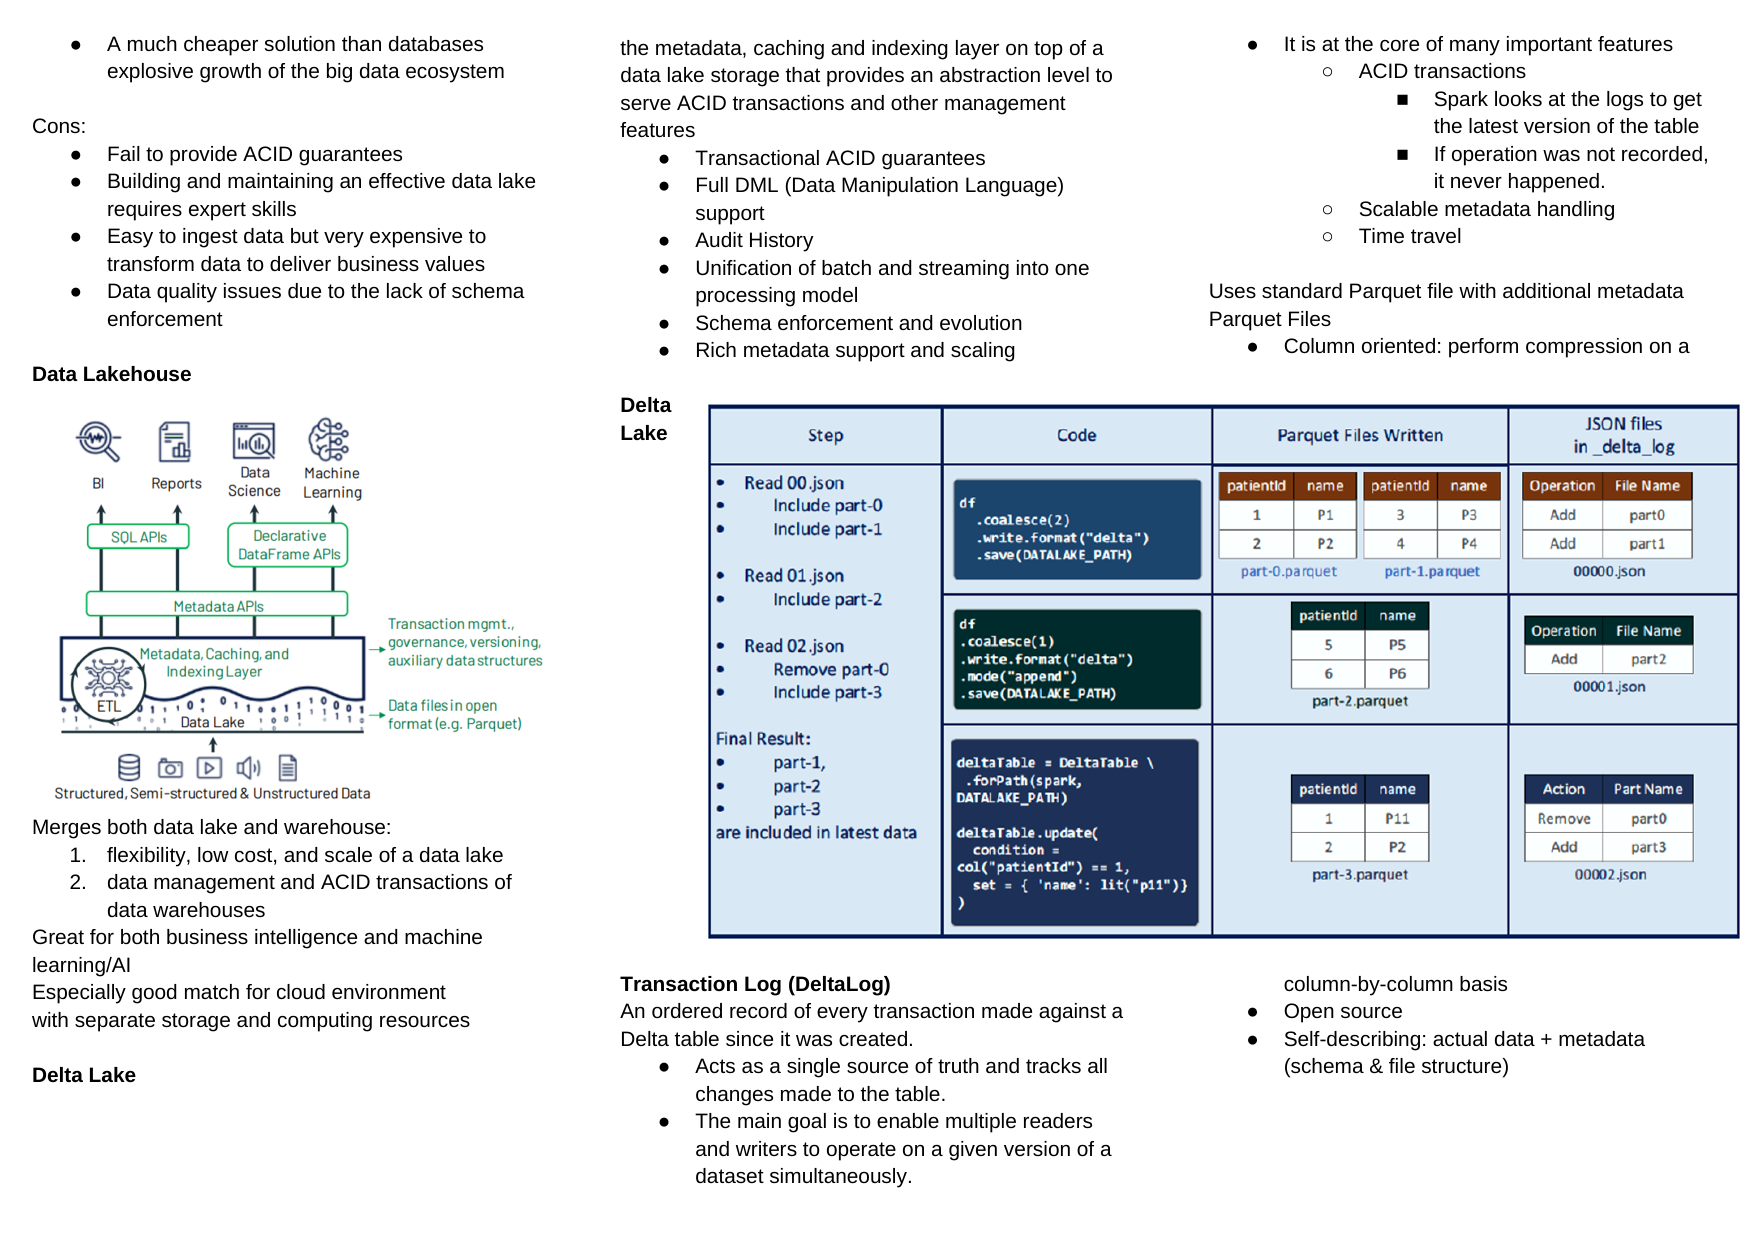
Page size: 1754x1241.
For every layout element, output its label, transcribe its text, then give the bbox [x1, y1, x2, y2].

list A much cheaper solution than databases explosive growth of the big data ecosystem [69, 32, 545, 83]
text Merges both data lake and warehouse: [32, 815, 545, 839]
text Parquet Files [1208, 307, 1722, 331]
list ACID transactions [1321, 59, 1722, 83]
list Data quality issues due to the lack of schema enforcement [69, 279, 545, 331]
text with separate storage and computing resources [32, 1007, 545, 1031]
text the metadata, caching and indexing layer on top of a data lake storage that provides an abstraction level to serve ACID transactions and other management features [620, 36, 1133, 142]
picture [690, 399, 1754, 953]
list Easy to ingest data but very expensive to transform data to deliver business values [69, 224, 545, 276]
text An ordered record of every transaction made against a Delta table since it was created. [620, 999, 1133, 1050]
list Open source [1246, 999, 1722, 1023]
text Uses standard Parquet file with additional metadata [1208, 279, 1722, 303]
text Data Lakehouse [32, 362, 545, 386]
list Scalable metadata handling [1321, 197, 1722, 221]
picture [31, 389, 550, 812]
list Spark looks at the logs to get the latest version of the table [1396, 87, 1722, 138]
list Self-describing: actual data + metadata (schema & file structure) [1246, 1026, 1722, 1078]
list If operation was not recorded, it never happened. [1396, 142, 1722, 193]
text Cons: [32, 114, 545, 138]
list The main goal is to enable multiple readers and writers to operate on a given version of a dataset simultaneously. [658, 1109, 1133, 1188]
text Especially good match for cloud environment [32, 980, 545, 1004]
list Column oriented: perform compression on a column-by-column basis [1246, 334, 1722, 399]
list Audit History [658, 228, 1133, 252]
list Fail to provide ACID guarantees [69, 142, 545, 166]
list Acts as a single source of truth and tracks all changes made to the table. [658, 1054, 1133, 1105]
list flexibility, low cost, and scale of a data lake [69, 842, 545, 866]
list Full DML (Data Manipulation Language) support [658, 173, 1133, 225]
list Schema enforcement and evolution [658, 311, 1133, 335]
list It is at the core of many important features [1246, 32, 1722, 56]
text Delta Lake [32, 1062, 545, 1086]
text Great for both business intelligence and machine learning/AI [32, 925, 545, 976]
list Time travel [1321, 224, 1722, 248]
list Transactional ACID guarantees [658, 146, 1133, 170]
list Unification of batch and streaming into one processing model [658, 256, 1133, 307]
list data management and ACID transactions of data warehouses [69, 870, 545, 921]
list Building and maintaining an effective data lake requires expert skills [69, 169, 545, 221]
list Rich metadata support and scaling [658, 338, 1133, 362]
list Column oriented: perform compression on a column-by-column basis [1246, 953, 1722, 995]
text Delta Lake Transaction Log (DeltaLog) [620, 393, 1133, 995]
